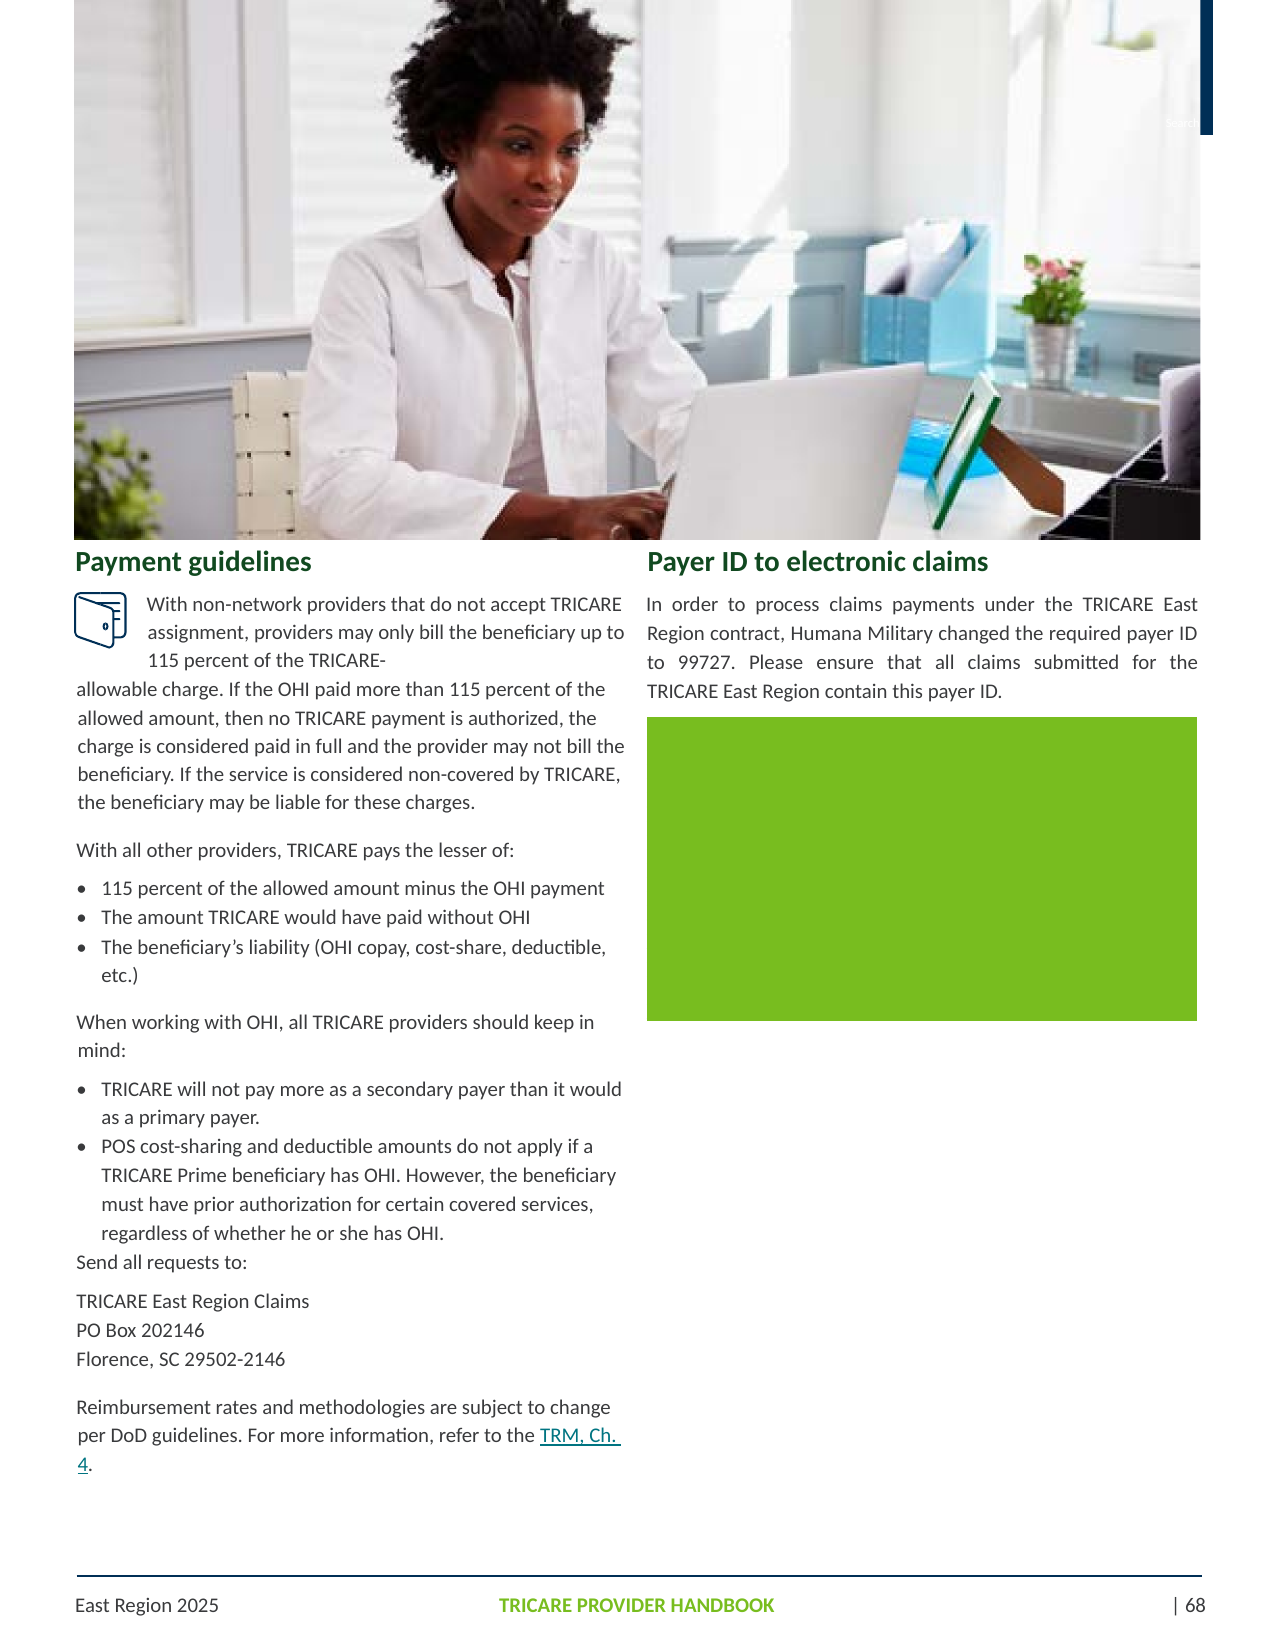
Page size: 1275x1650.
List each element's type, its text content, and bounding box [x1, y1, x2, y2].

text Send all requests to: [76, 1249, 626, 1275]
list 115 percent of the allowed amount minus the OHI payment [76, 875, 626, 901]
list TRICARE will not pay more as a secondary payer than it would as a primary payer. [76, 1076, 626, 1129]
text TRICARE East Region Claims [76, 1288, 626, 1313]
list The amount TRICARE would have paid without OHI [76, 904, 626, 930]
text Florence, SC 29502-2146 [76, 1347, 626, 1372]
text Reimbursement rates and methodologies are subject to change per DoD guidelines. For more information, refer to the TRM, Ch. 4. [76, 1394, 626, 1476]
text In order to process claims payments under the TRICARE East Region contract, Humana Military changed the required payer ID to 99727. Please ensure that all claims submitted for the TRICARE East Region contain this payer ID. [646, 591, 1198, 703]
text With all other providers, TRICARE pays the lesser of: [76, 837, 626, 862]
text With non-network providers that do not accept TRICARE assignment, providers may only bill the beneficiary up to 115 percent of the TRICARE- [76, 591, 626, 673]
subtitle Payer ID to electronic claims [647, 540, 1199, 578]
list The beneficiary’s liability (OHI copay, cost-share, deductible, etc.) [76, 934, 626, 987]
list POS cost-sharing and deductible amounts do not apply if a TRICARE Prime beneficiary has OHI. However, the beneficiary must have prior authorization for certain covered services, regardless of whether he or she has OHI. [76, 1133, 626, 1246]
picture [73, 0, 1201, 540]
text PO Box 202146 [76, 1317, 626, 1343]
text allowable charge. If the OHI paid more than 115 percent of the allowed amount, then no TRICARE payment is authorized, the charge is considered paid in full and the provider may not bill the beneficiary. If the service is considered non-covered by TRICARE, the beneficiary may be liable for these charges. [76, 677, 626, 814]
text When working with OHI, all TRICARE providers should keep in mind: [76, 1009, 626, 1063]
subtitle Payment guidelines [75, 540, 627, 578]
